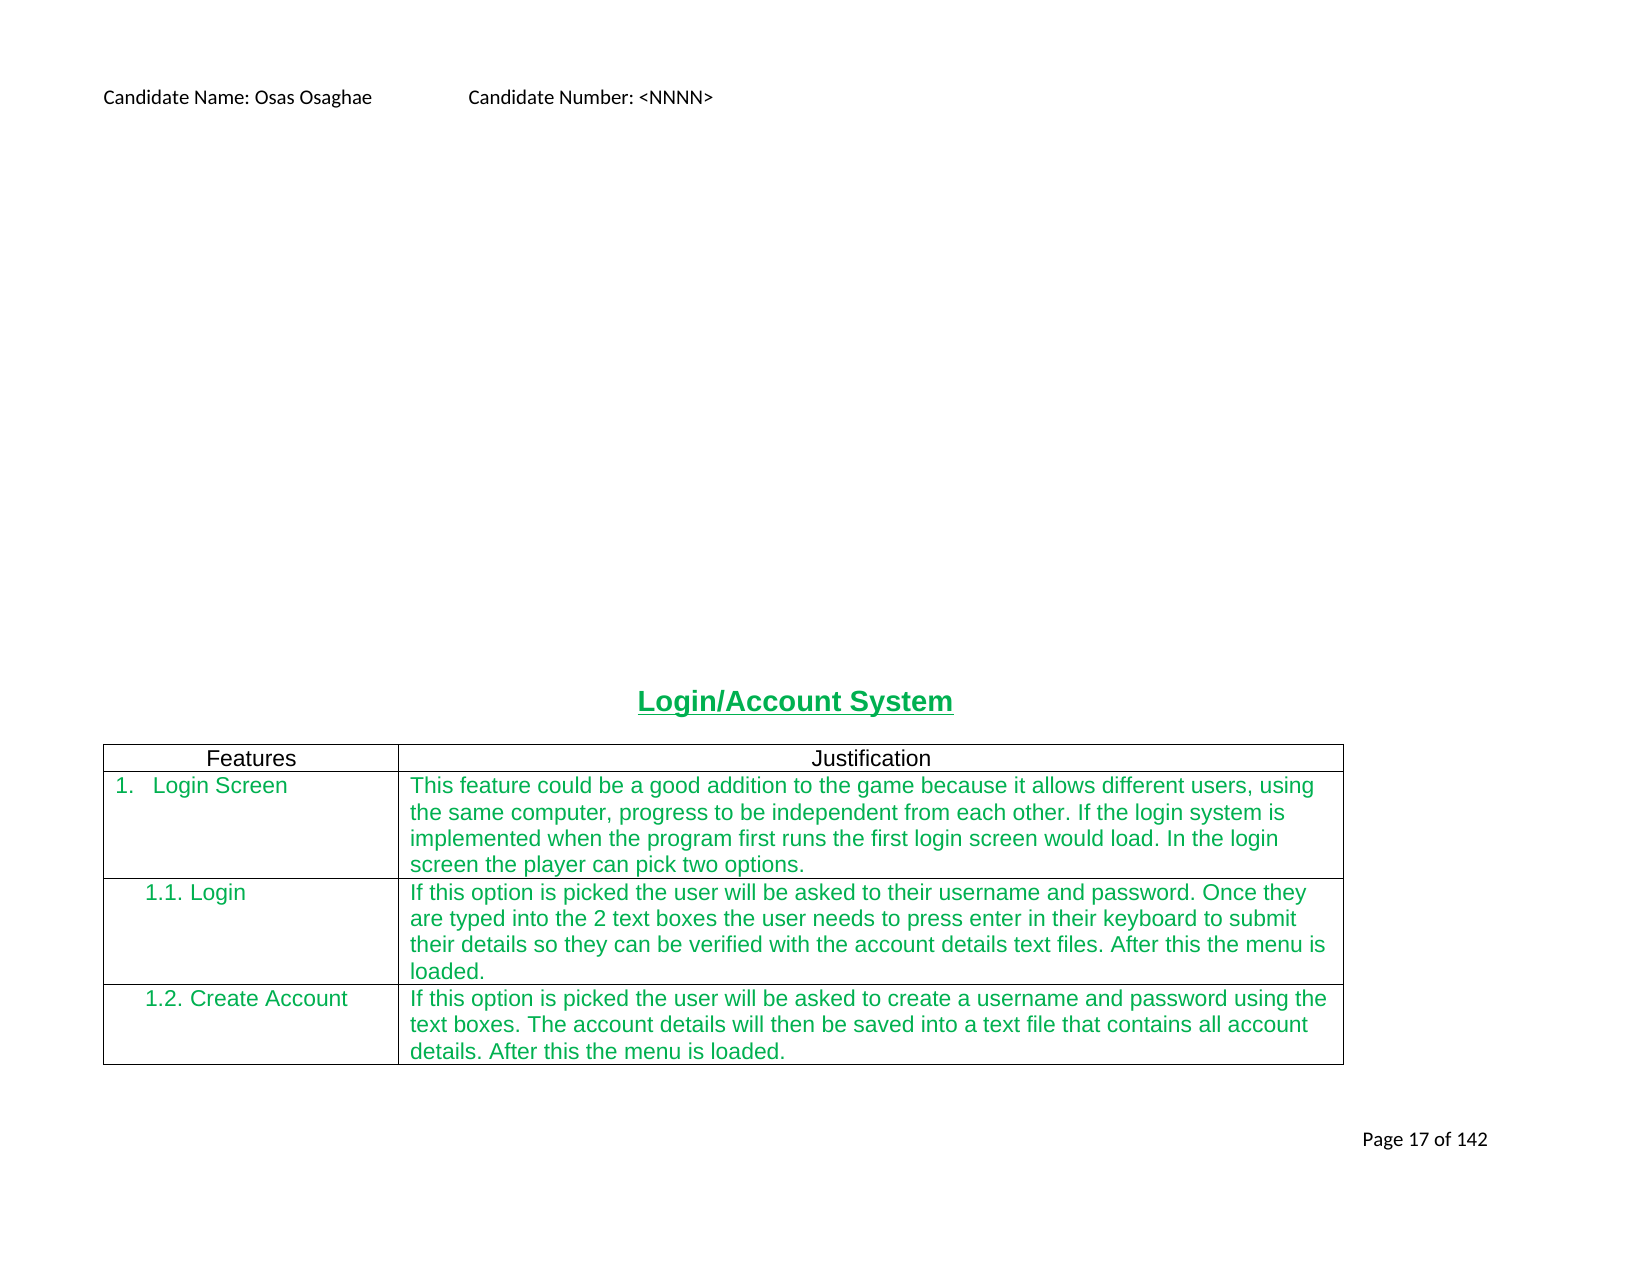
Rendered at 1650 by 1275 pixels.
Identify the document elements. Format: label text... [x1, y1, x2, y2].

table_cell Create Account [104, 985, 398, 1064]
table_header Justification [399, 745, 1343, 771]
table_cell If this option is picked the user will be asked to their username and password. Once they are typed into the 2 text boxes the user needs to press enter in their keyboard to submit their details so they can be verified with the account details text files. After this the menu is loaded. [399, 879, 1343, 984]
text Login/Account System [103, 684, 1488, 718]
table_cell Login Screen [104, 772, 398, 878]
table_cell Login [104, 879, 398, 984]
table_cell If this option is picked the user will be asked to create a username and password using the text boxes. The account details will then be saved into a text file that contains all account details. After this the menu is loaded. [399, 985, 1343, 1064]
table_cell This feature could be a good addition to the game because it allows different users, using the same computer, progress to be independent from each other. If the login system is implemented when the program first runs the first login screen would load. In the login screen the player can pick two options. [399, 772, 1343, 878]
table_header Features [104, 745, 398, 771]
